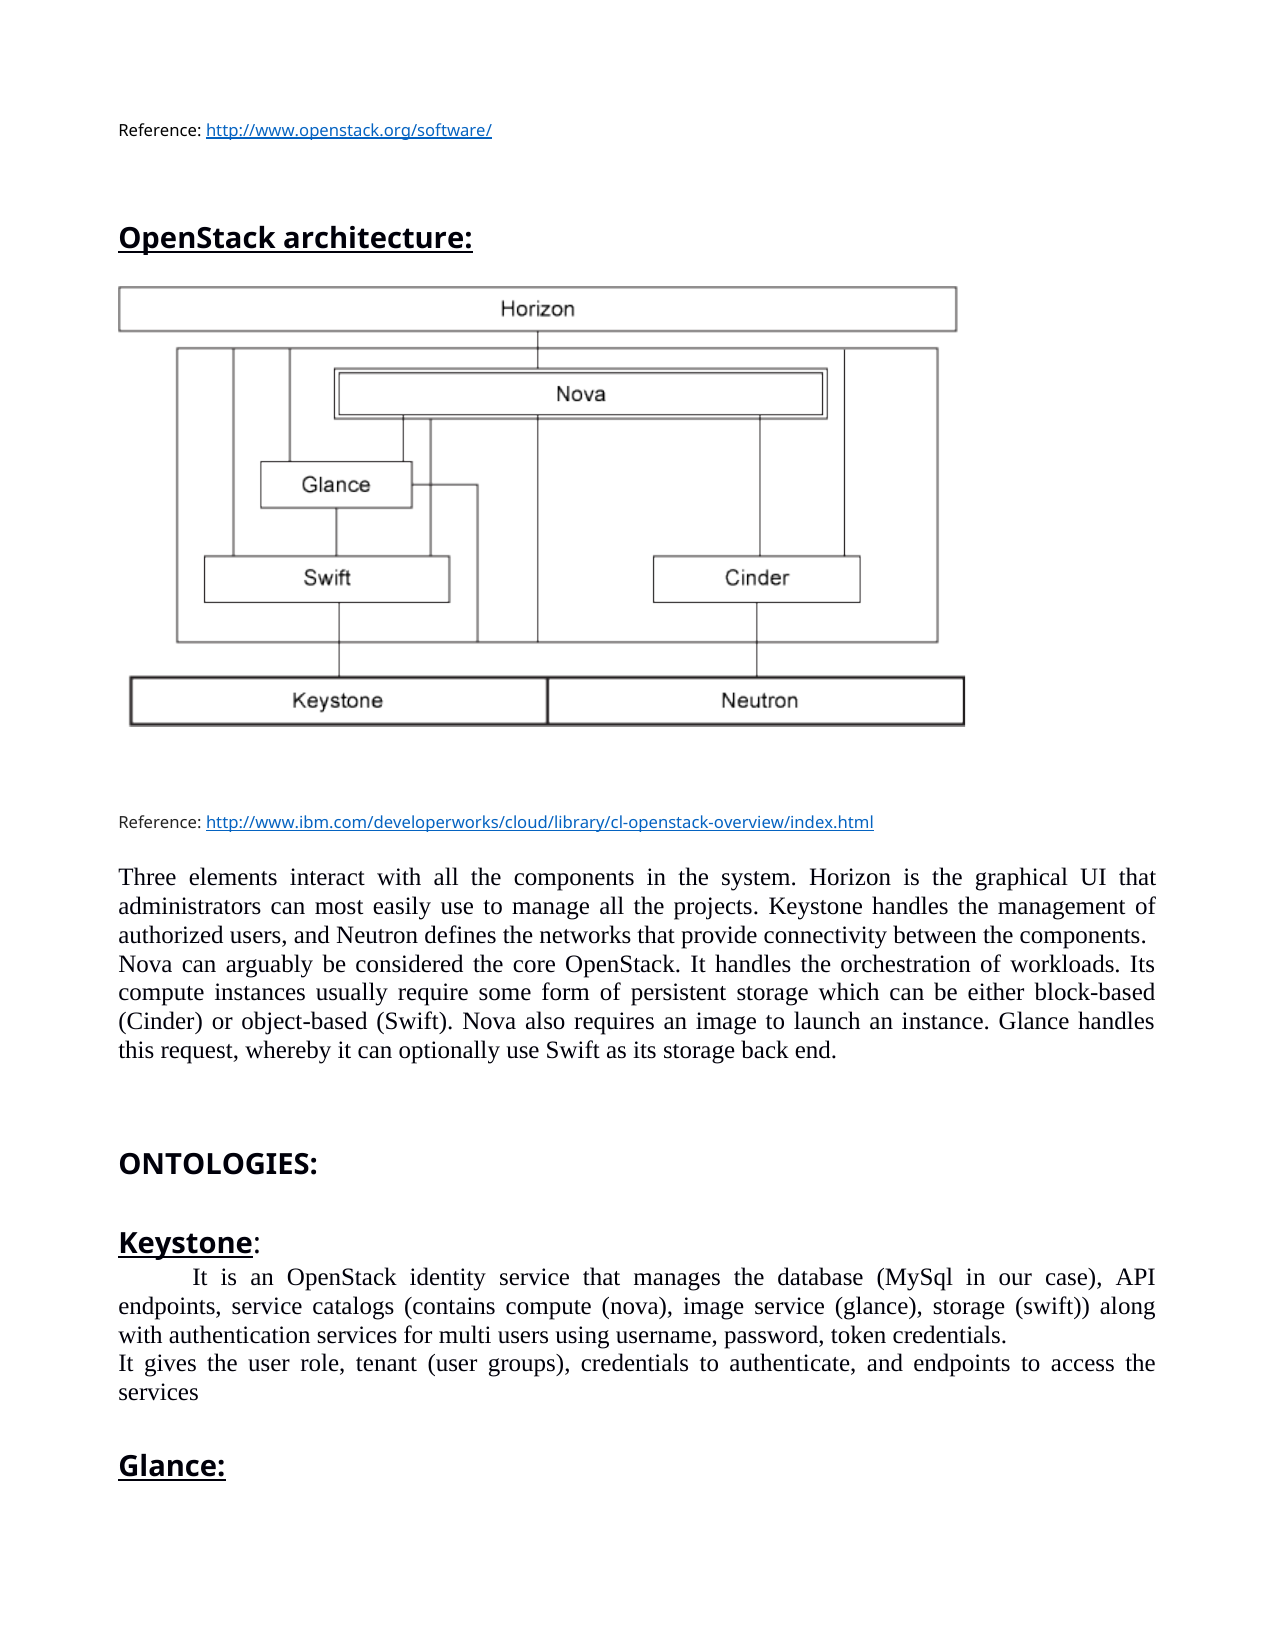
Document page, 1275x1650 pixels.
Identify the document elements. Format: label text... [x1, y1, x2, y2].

picture [118, 286, 965, 727]
text Glance: [118, 1446, 1157, 1485]
text Keystone: [118, 1222, 1157, 1262]
text It gives the user role, tenant (user groups), credentials to authenticate, and endpoints to access the services [118, 1348, 1157, 1406]
text OpenStack architecture: [118, 217, 1157, 257]
text Reference: http://www.ibm.com/developerworks/cloud/library/cl-openstack-overview/index.html [118, 796, 1157, 833]
text Reference: http://www.openstack.org/software/ [118, 118, 1157, 141]
text Nova can arguably be considered the core OpenStack. It handles the orchestration of workloads. Its compute instances usually require some form of persistent storage which can be either block-based (Cinder) or object-based (Swift). Nova also requires an image to launch an instance. Glance handles this request, whereby it can optionally use Swift as its storage back end. [118, 949, 1157, 1064]
text Three elements interact with all the components in the system. Horizon is the graphical UI that administrators can most easily use to manage all the projects. Keystone handles the management of authorized users, and Neutron defines the networks that provide connectivity between the components. [118, 862, 1157, 949]
text ONTOLOGIES: [118, 1143, 1157, 1183]
text It is an OpenStack identity service that manages the database (MySql in our case), API endpoints, service catalogs (contains compute (nova), image service (glance), storage (swift)) along with authentication services for multi users using username, password, token credentials. [118, 1262, 1157, 1348]
